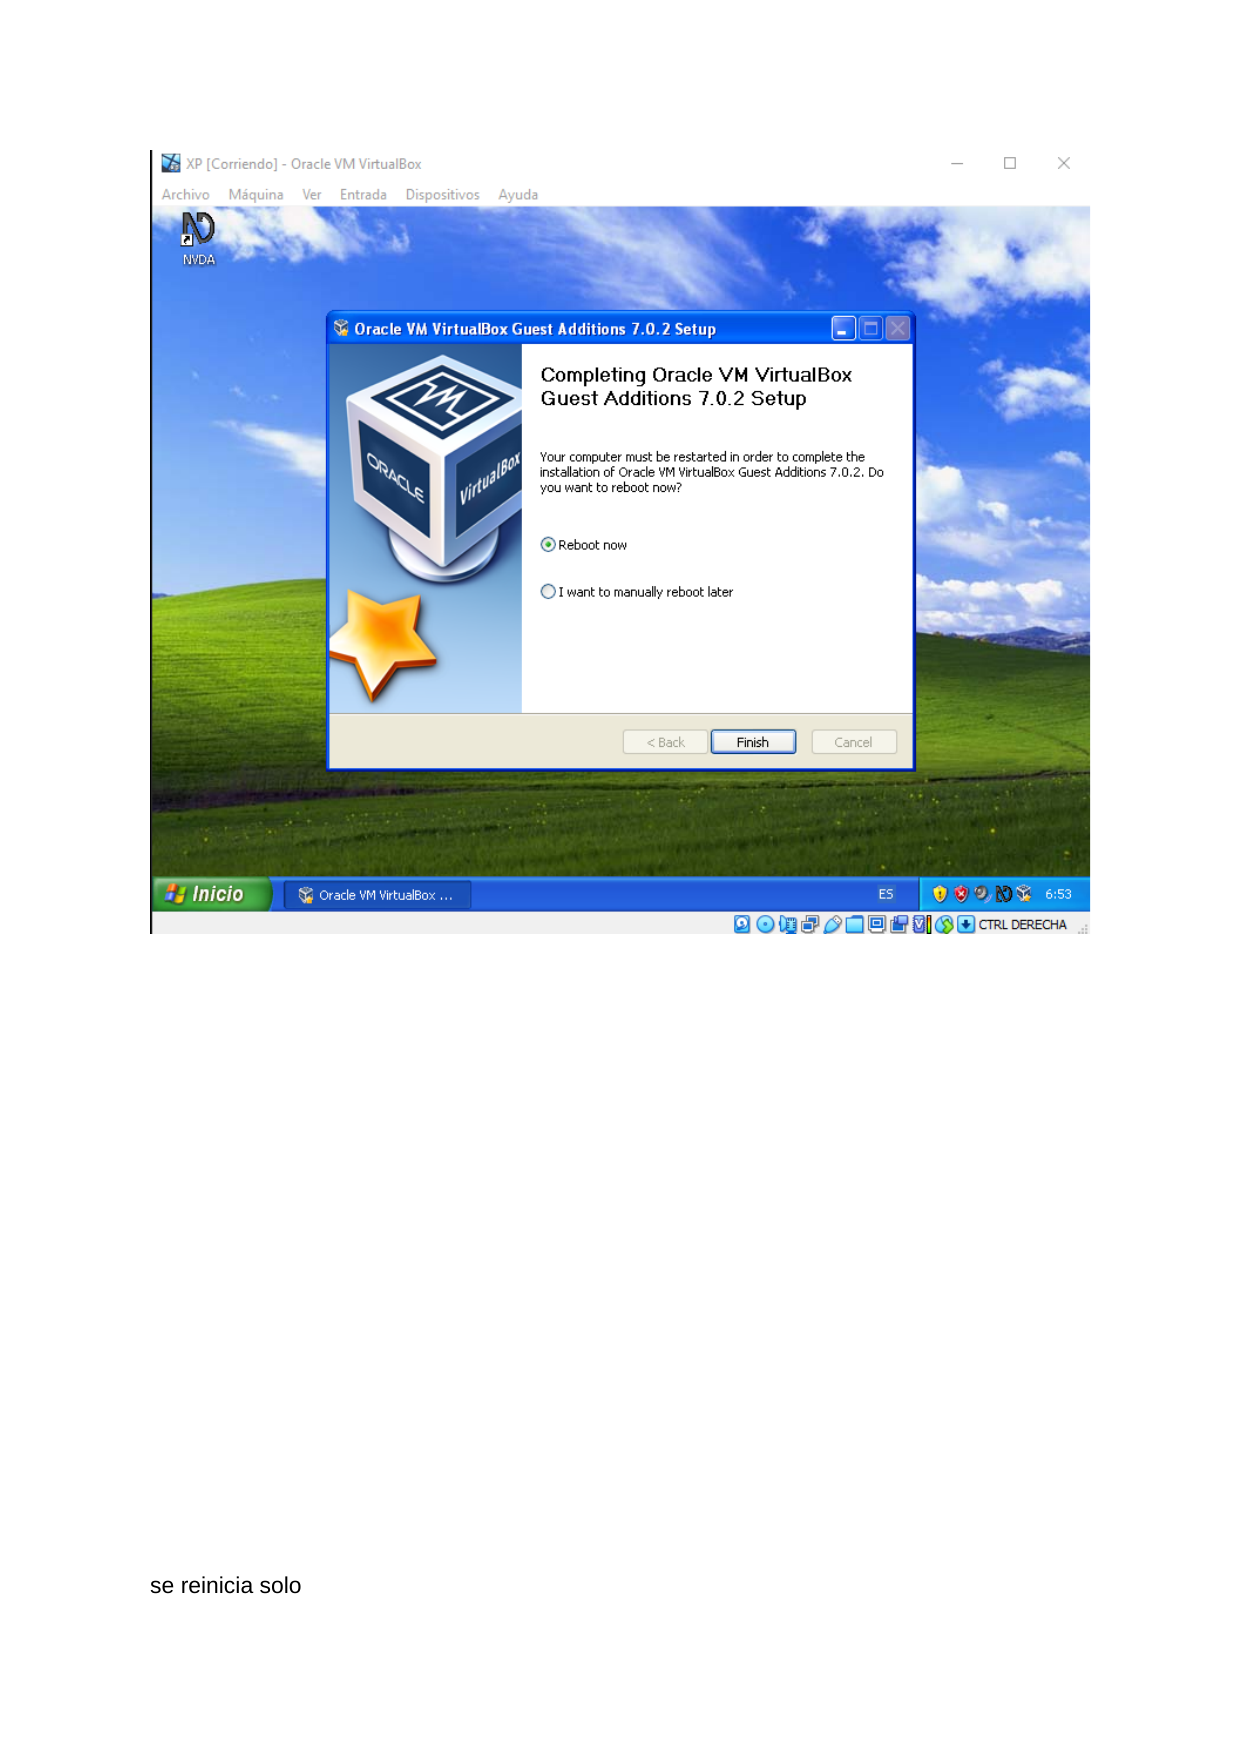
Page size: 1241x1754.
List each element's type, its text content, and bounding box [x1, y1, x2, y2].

text se reinicia solo [150, 1572, 1090, 1598]
picture [150, 150, 1091, 934]
